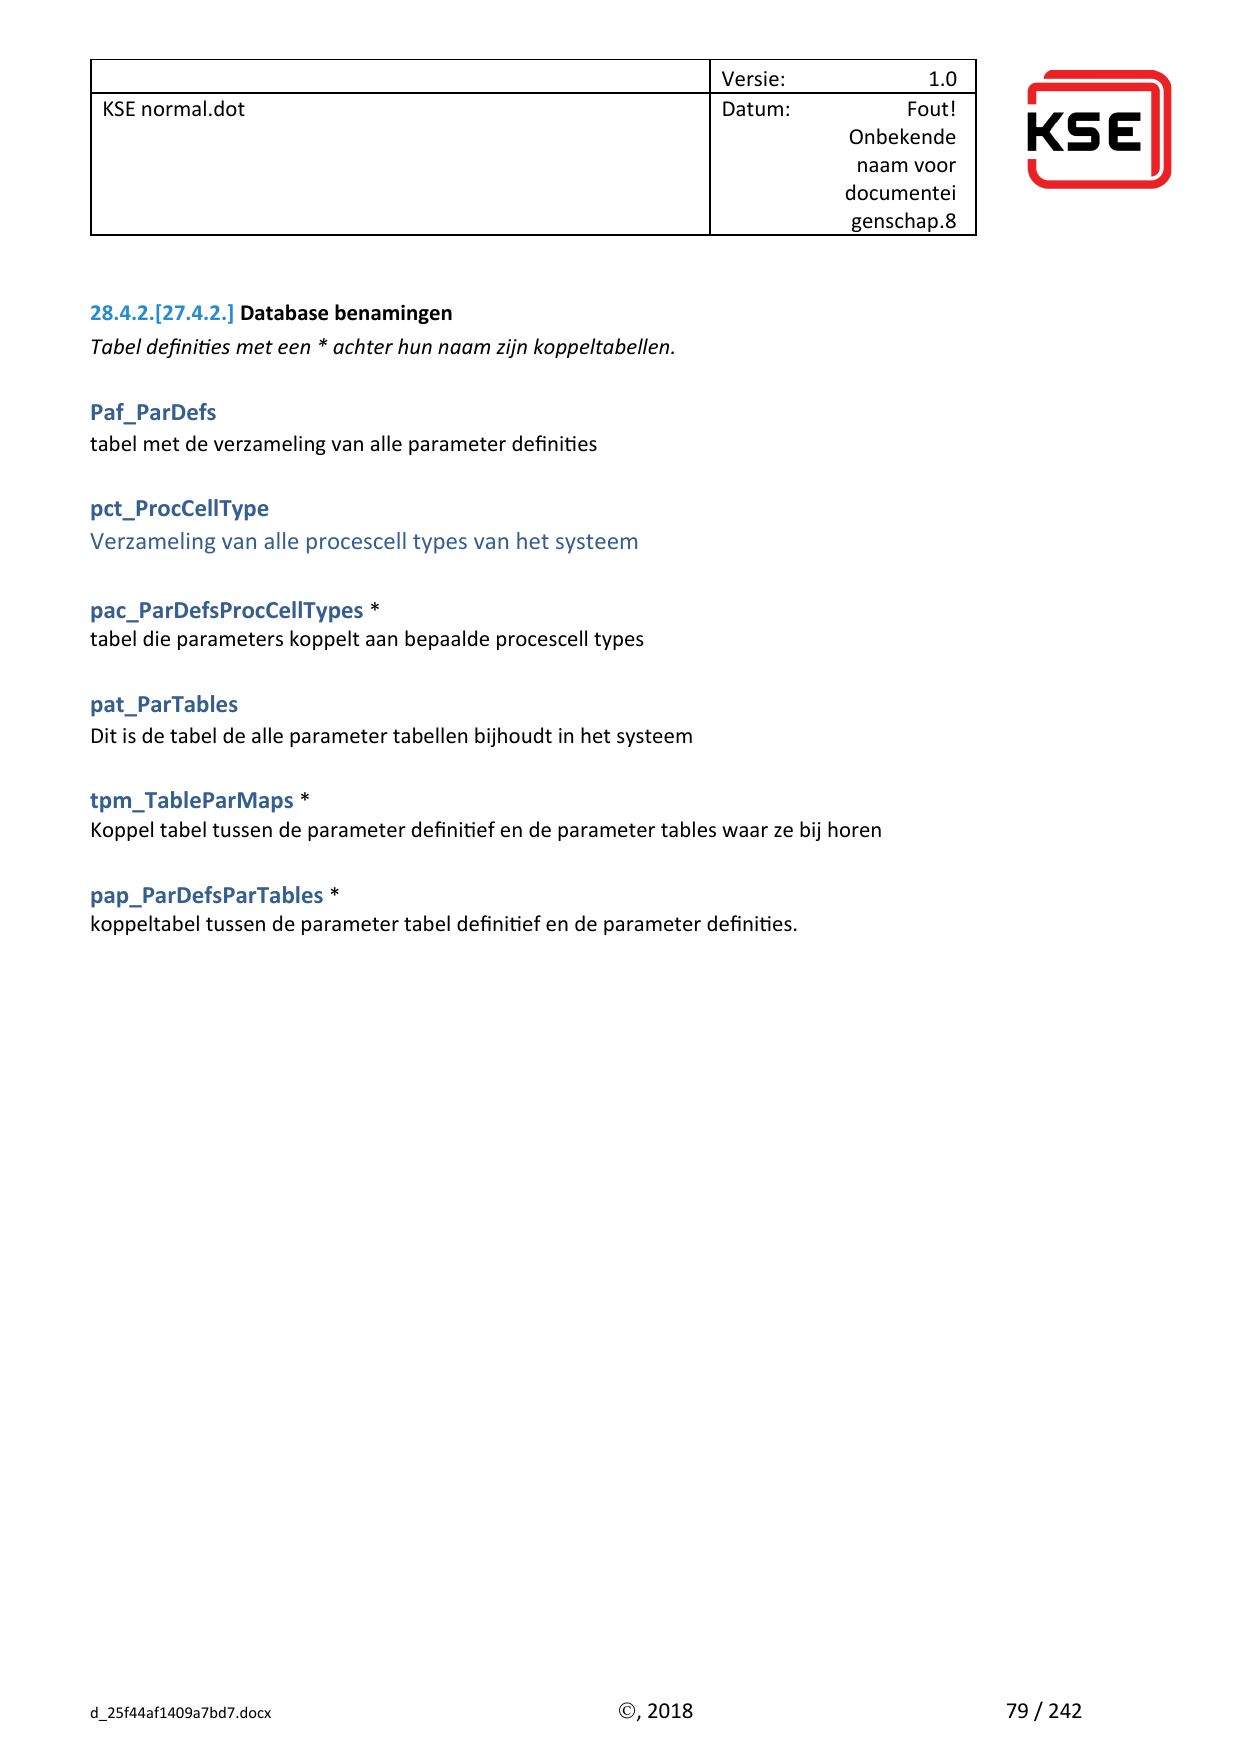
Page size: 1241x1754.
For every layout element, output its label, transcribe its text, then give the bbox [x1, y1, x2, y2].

text pct_ProcCellType [90, 492, 1150, 523]
text tabel met de verzameling van alle parameter definities [90, 429, 1150, 457]
text Tabel definities met een * achter hun naam zijn koppeltabellen. [90, 332, 1150, 360]
text koppeltabel tussen de parameter tabel definitief en de parameter definities. [90, 909, 1150, 937]
text tpm_TableParMaps * [90, 784, 1150, 815]
subtitle Database benamingen [90, 298, 1150, 326]
picture [1027, 70, 1172, 189]
text Paf_ParDefs [90, 396, 1150, 426]
text pat_ParTables [90, 688, 1150, 718]
text Verzameling van alle procescell types van het systeem [90, 525, 1150, 556]
text tabel die parameters koppelt aan bepaalde procescell types [90, 624, 1150, 652]
text Koppel tabel tussen de parameter definitief en de parameter tables waar ze bij horen [90, 815, 1150, 843]
text pap_ParDefsParTables * [90, 879, 1150, 909]
text Dit is de tabel de alle parameter tabellen bijhoudt in het systeem [90, 721, 1150, 749]
text pac_ParDefsProcCellTypes * [90, 594, 1150, 624]
